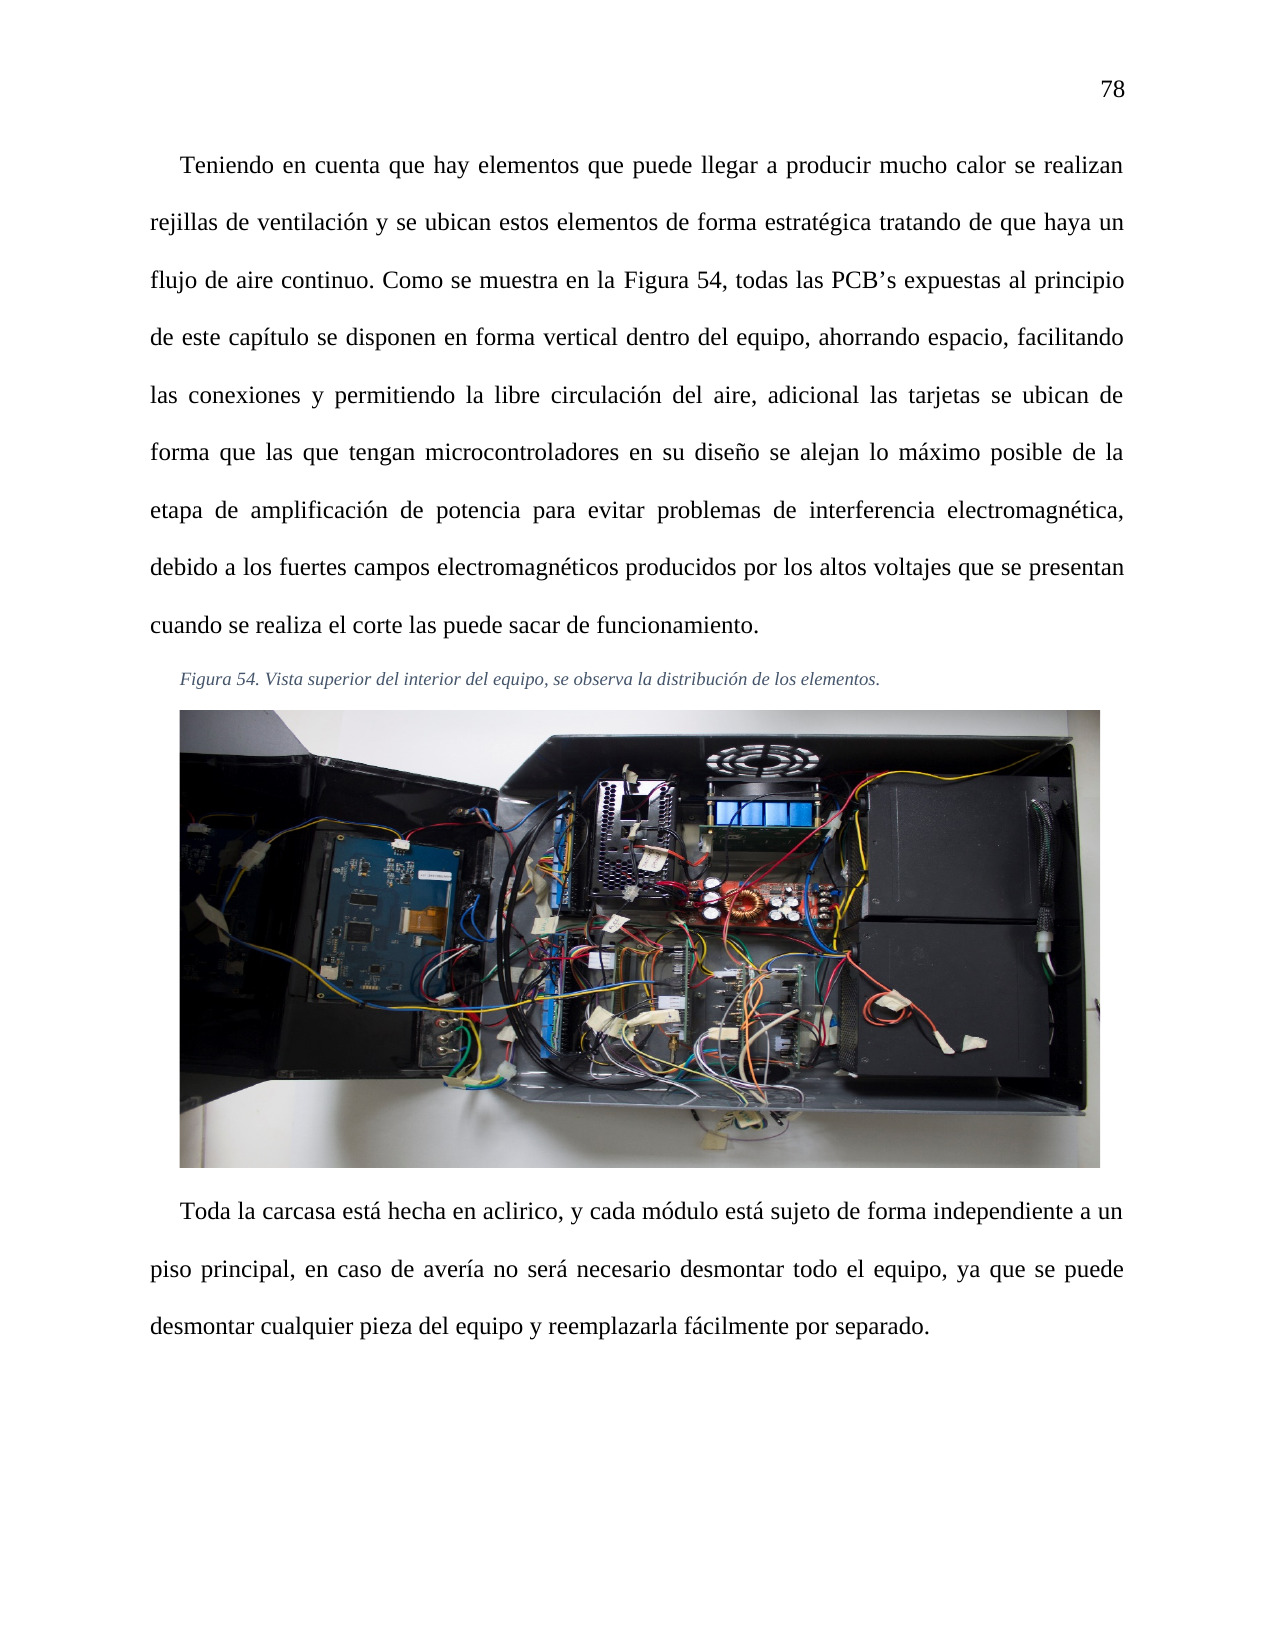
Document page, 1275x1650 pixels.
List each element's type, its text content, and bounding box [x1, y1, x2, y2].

text Teniendo en cuenta que hay elementos que puede llegar a producir mucho calor se realizan rejillas de ventilación y se ubican estos elementos de forma estratégica tratando de que haya un flujo de aire continuo. Como se muestra en la Figura 54, todas las PCB’s expuestas al principio de este capítulo se disponen en forma vertical dentro del equipo, ahorrando espacio, facilitando las conexiones y permitiendo la libre circulación del aire, adicional las tarjetas se ubican de forma que las que tengan microcontroladores en su diseño se alejan lo máximo posible de la etapa de amplificación de potencia para evitar problemas de interferencia electromagnética, debido a los fuertes campos electromagnéticos producidos por los altos voltajes que se presentan cuando se realiza el corte las puede sacar de funcionamiento. [150, 150, 1125, 639]
text Figura 54. Vista superior del interior del equipo, se observa la distribución de los elementos. [150, 667, 1125, 689]
text Toda la carcasa está hecha en aclirico, y cada módulo está sujeto de forma independiente a un piso principal, en caso de avería no será necesario desmontar todo el equipo, ya que se puede desmontar cualquier pieza del equipo y reemplazarla fácilmente por separado. [150, 1196, 1125, 1340]
picture [179, 710, 1101, 1168]
